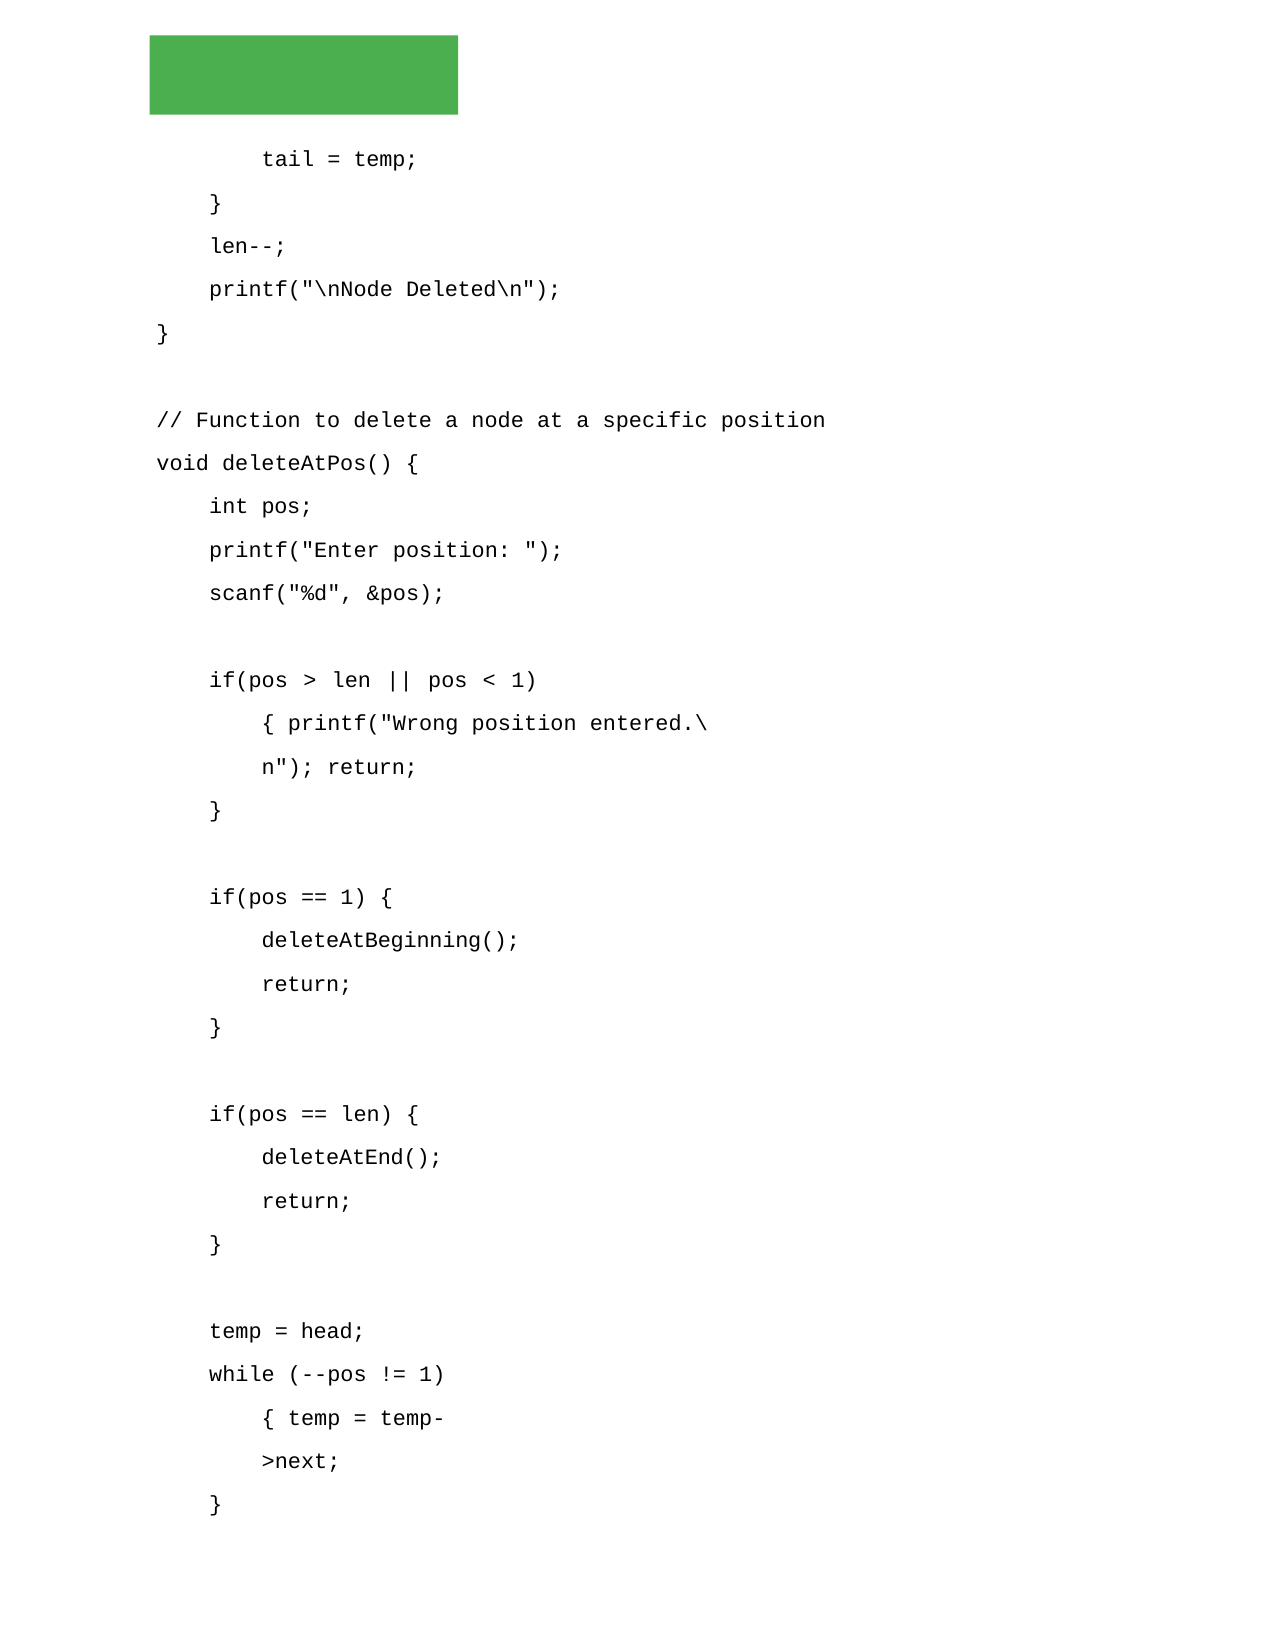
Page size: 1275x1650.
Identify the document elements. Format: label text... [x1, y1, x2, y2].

text tail = temp; [261, 148, 1133, 173]
text } [209, 799, 1133, 824]
text while (--pos != 1) { temp = temp->next; [209, 1363, 518, 1475]
text } [209, 1494, 1133, 1518]
text } [209, 1233, 1133, 1258]
text printf("\nNode Deleted\n"); [209, 278, 1133, 303]
text // Function to delete a node at a specific position void deleteAtPos() { [156, 409, 832, 477]
text } [209, 192, 1133, 217]
text temp = head; [209, 1320, 1133, 1345]
text if(pos == len) { deleteAtEnd(); return; [209, 1103, 518, 1214]
text int pos; [209, 496, 1133, 520]
text if(pos > len || pos < 1) { printf("Wrong position entered.\n"); return; [209, 669, 734, 781]
text len--; [209, 235, 1133, 260]
text } [156, 322, 1133, 347]
text } [209, 1016, 1133, 1041]
text printf("Enter position: "); scanf("%d", &pos); [209, 539, 577, 607]
text if(pos == 1) { deleteAtBeginning(); return; [209, 886, 577, 998]
